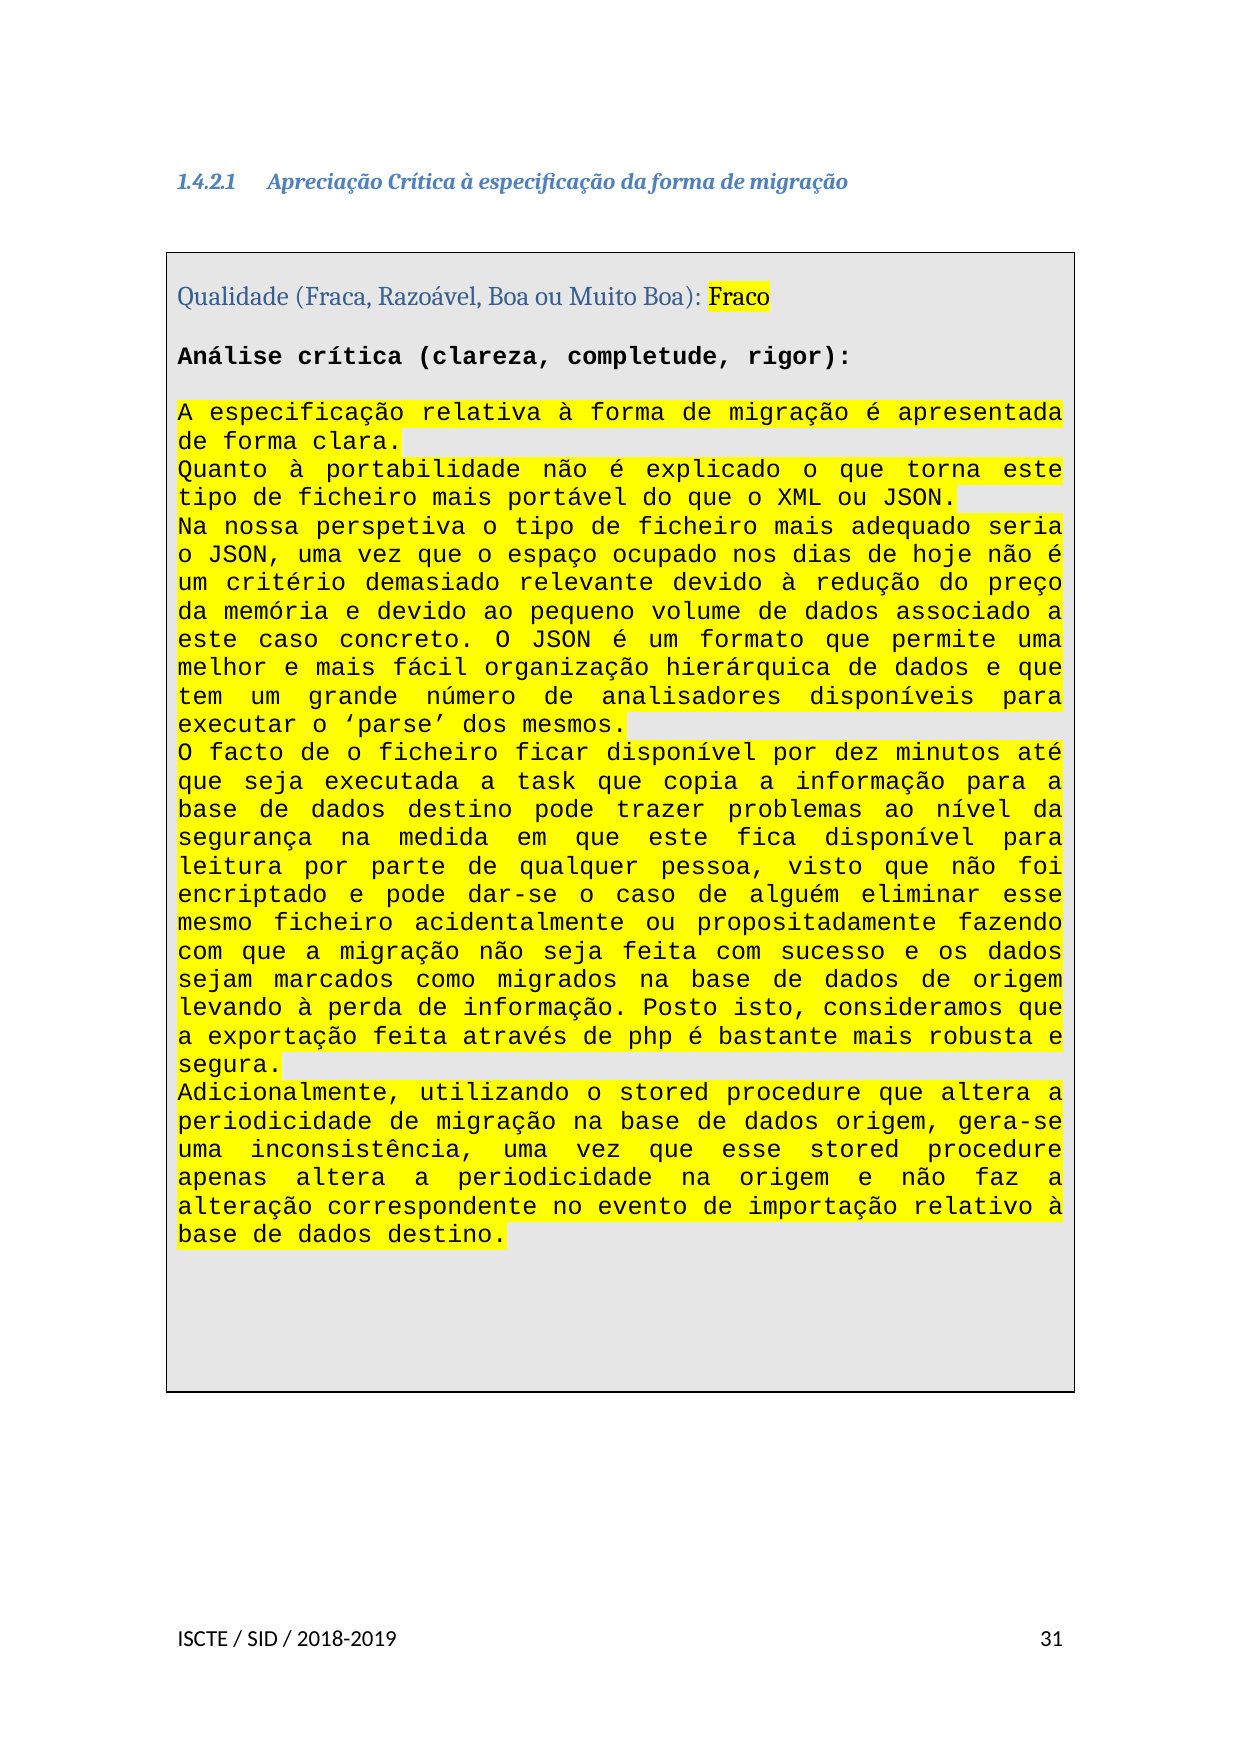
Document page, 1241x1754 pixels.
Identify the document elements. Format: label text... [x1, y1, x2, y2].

table_header Qualidade (Fraca, Razoável, Boa ou Muito Boa): Fraco Análise crítica (clareza, completude, rigor): A especificação relativa à forma de migração é apresentada de forma clara. Quanto à portabilidade não é explicado o que torna este tipo de ficheiro mais portável do que o XML ou JSON. Na nossa perspetiva o tipo de ficheiro mais adequado seria o JSON, uma vez que o espaço ocupado nos dias de hoje não é um critério demasiado relevante devido à redução do preço da memória e devido ao pequeno volume de dados associado a este caso concreto. O JSON é um formato que permite uma melhor e mais fácil organização hierárquica de dados e que tem um grande número de analisadores disponíveis para executar o ‘parse’ dos mesmos. O facto de o ficheiro ficar disponível por dez minutos até que seja executada a task que copia a informação para a base de dados destino pode trazer problemas ao nível da segurança na medida em que este fica disponível para leitura por parte de qualquer pessoa, visto que não foi encriptado e pode dar-se o caso de alguém eliminar esse mesmo ficheiro acidentalmente ou propositadamente fazendo com que a migração não seja feita com sucesso e os dados sejam marcados como migrados na base de dados de origem levando à perda de informação. Posto isto, consideramos que a exportação feita através de php é bastante mais robusta e segura. Adicionalmente, utilizando o stored procedure que altera a periodicidade de migração na base de dados origem, gera-se uma inconsistência, uma vez que esse stored procedure apenas altera a periodicidade na origem e não faz a alteração correspondente no evento de importação relativo à base de dados destino. [167, 253, 1074, 1391]
subtitle Apreciação Crítica à especificação da forma de migração [177, 168, 1063, 195]
